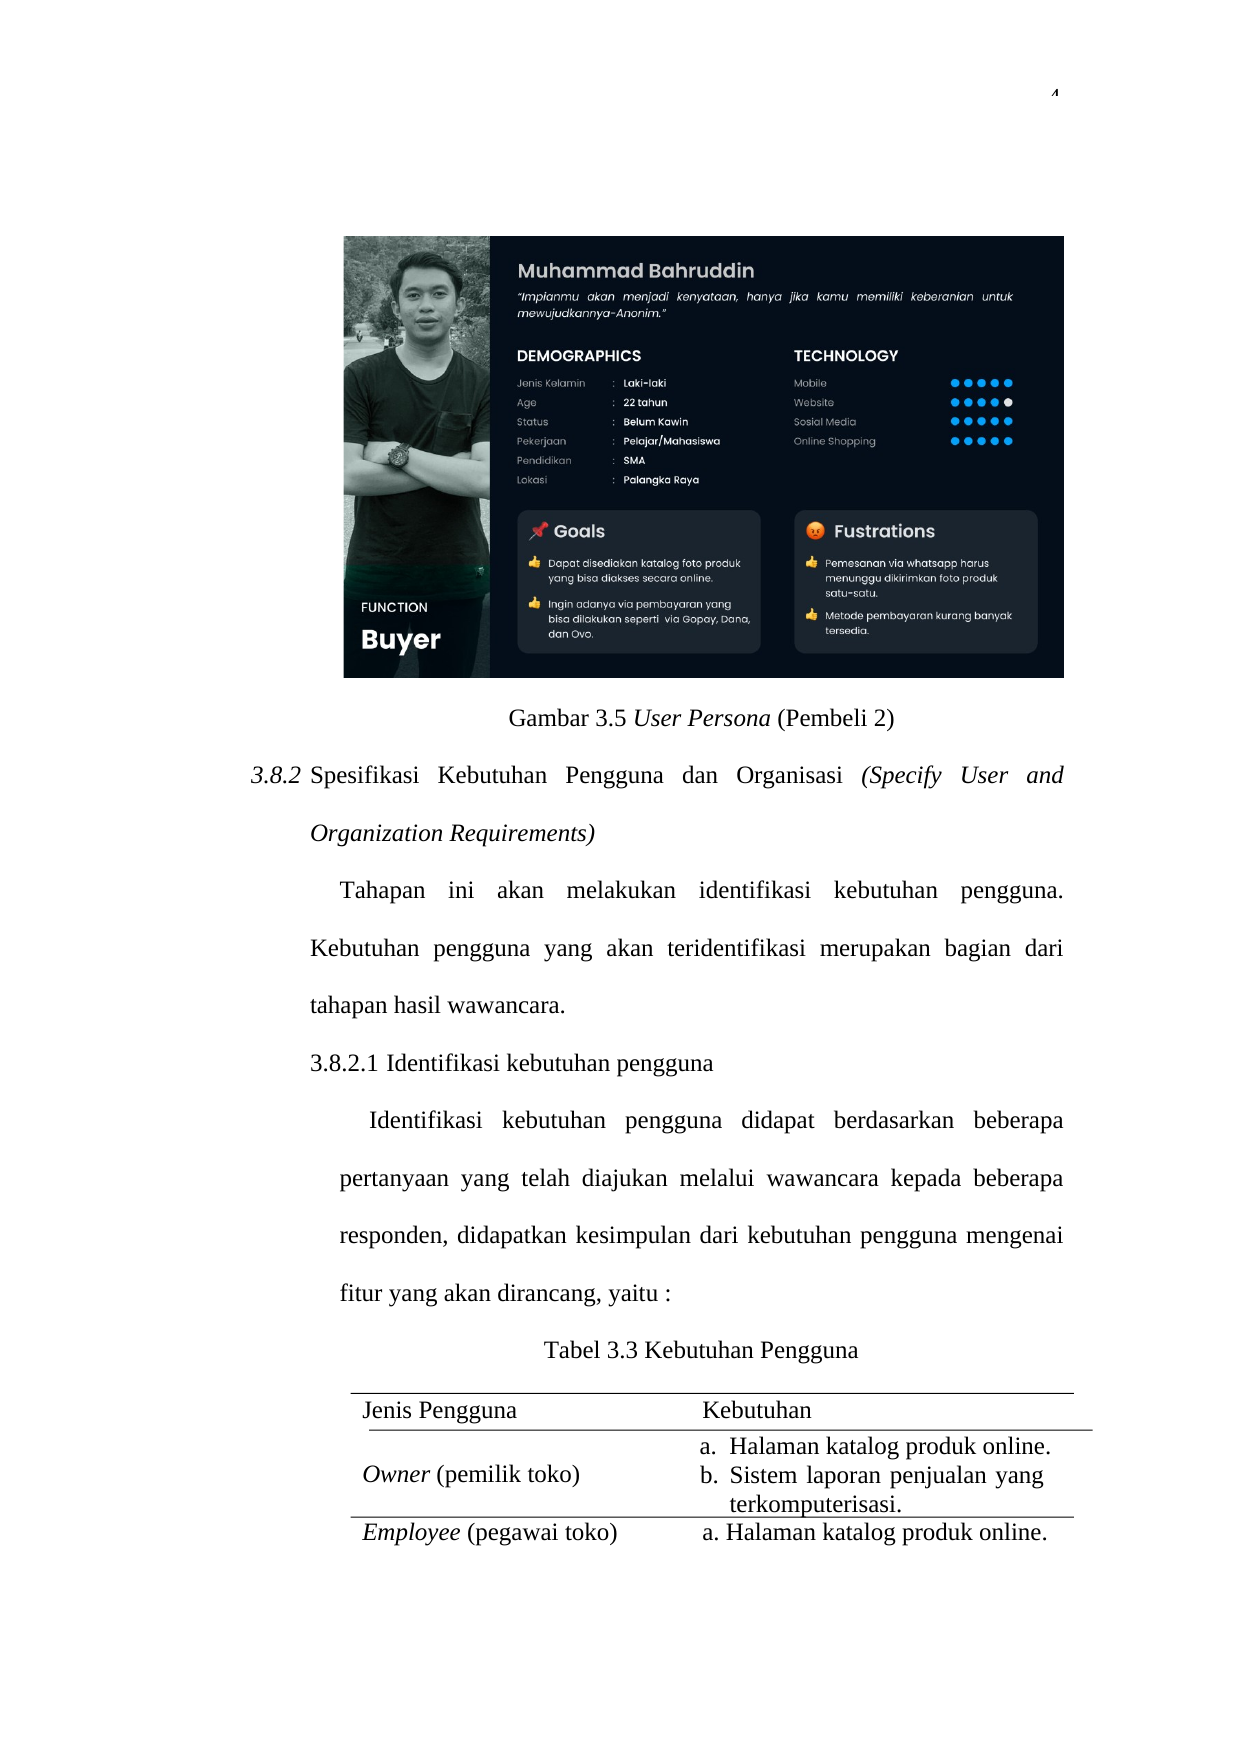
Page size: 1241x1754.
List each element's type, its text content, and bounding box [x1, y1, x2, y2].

text Jenis Pengguna Kebutuhan [362, 1390, 1176, 1424]
list Spesifikasi Kebutuhan Pengguna dan Organisasi (Specify User and Organization Requirements) [251, 761, 1064, 847]
text Tabel 3.3 Kebutuhan Pengguna [543, 1336, 1176, 1364]
text Tahapan ini akan melakukan identifikasi kebutuhan pengguna. Kebutuhan pengguna yang akan teridentifikasi merupakan bagian dari tahapan hasil wawancara. [310, 876, 1064, 1019]
text Identifikasi kebutuhan pengguna didapat berdasarkan beberapa pertanyaan yang telah diajukan melalui wawancara kepada beberapa responden, didapatkan kesimpulan dari kebutuhan pengguna mengenai fitur yang akan dirancang, yaitu : [339, 1106, 1064, 1307]
picture [343, 236, 1064, 678]
list Halaman katalog produk online. [699, 1431, 1176, 1460]
text Gambar 3.5 User Persona (Pembeli 2) [346, 703, 1057, 732]
text Owner (pemilik toko) [362, 1460, 580, 1488]
list Sistem laporan penjualan yang terkomputerisasi. [700, 1460, 1064, 1516]
text Employee (pegawai toko) a. Halaman katalog produk online. [362, 1517, 1176, 1546]
list Identifikasi kebutuhan pengguna [310, 1048, 1176, 1077]
